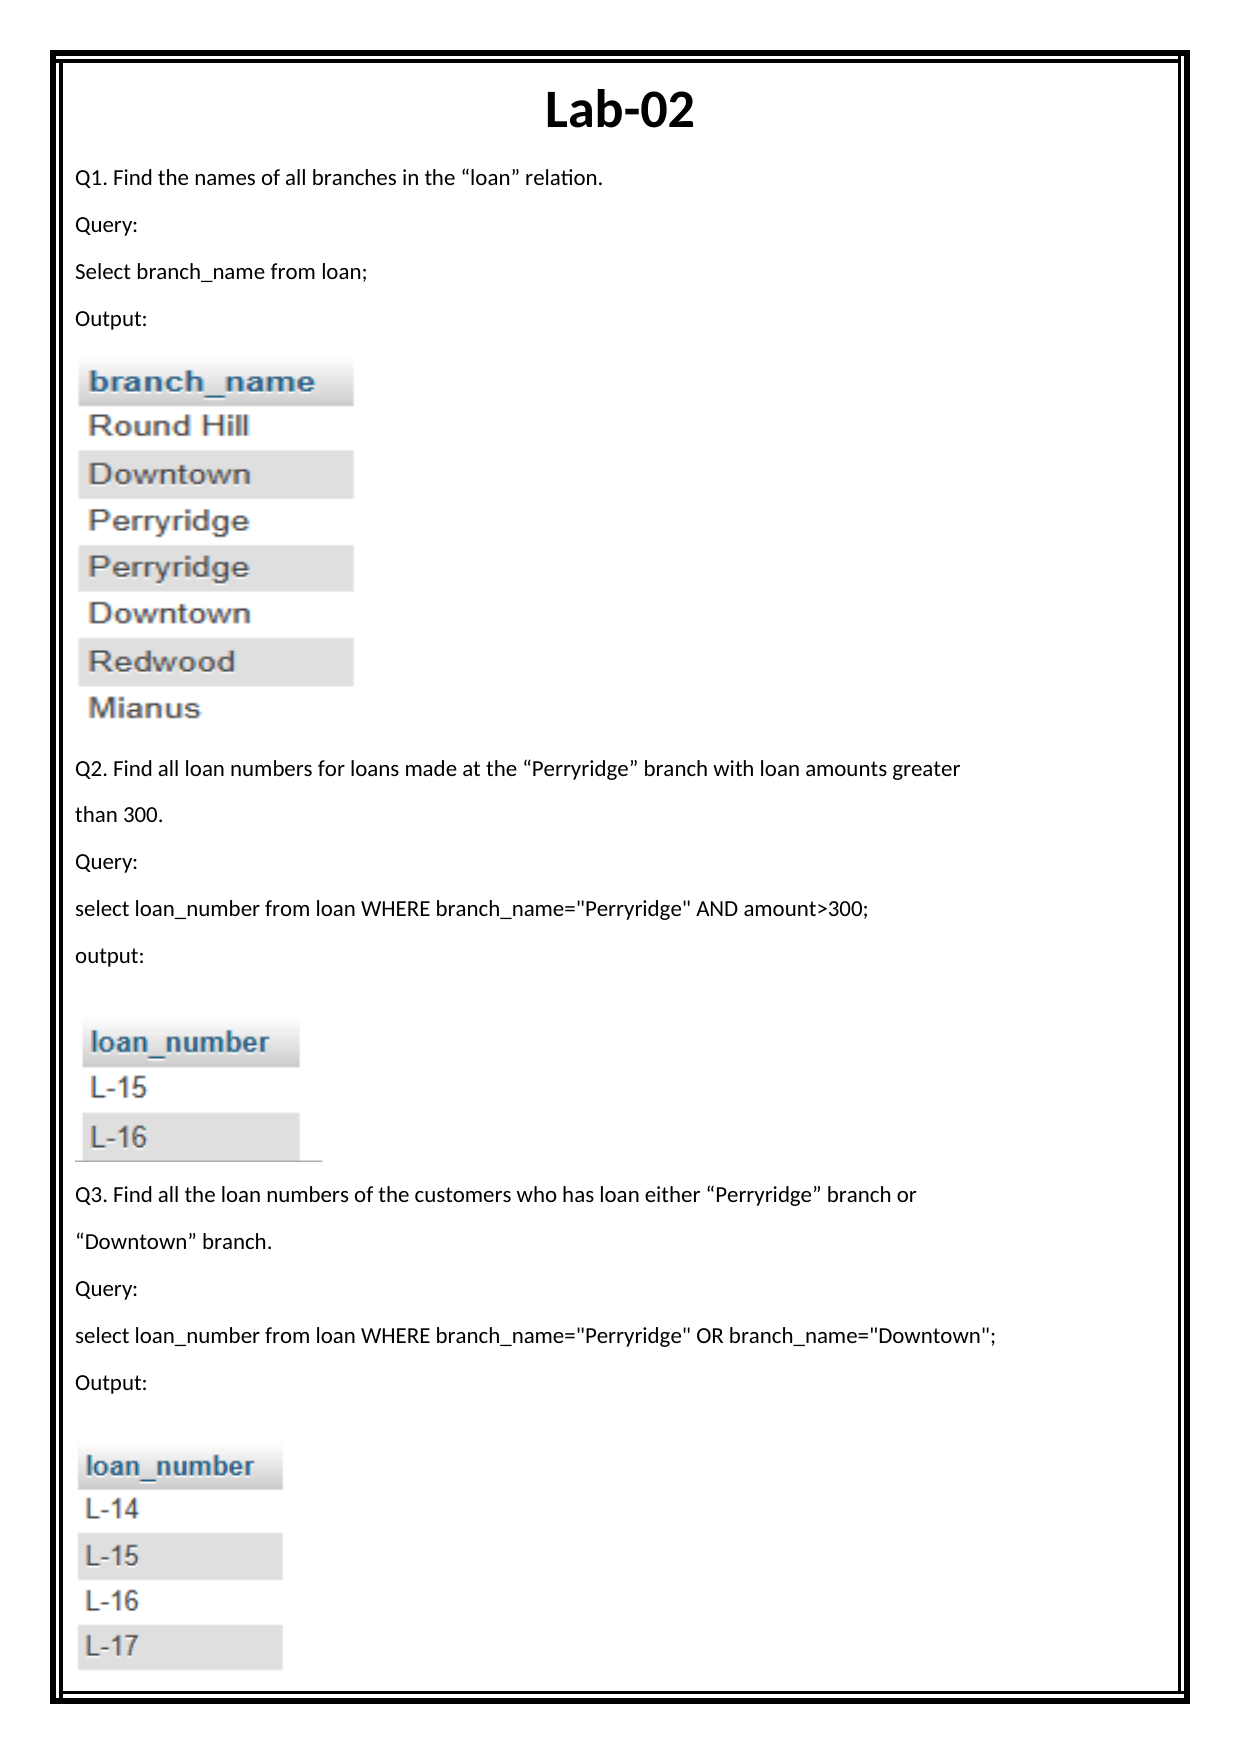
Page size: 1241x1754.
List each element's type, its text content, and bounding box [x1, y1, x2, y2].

text “Downtown” branch. [75, 1227, 1165, 1255]
text output: [75, 941, 1165, 969]
text Query: [75, 210, 1165, 238]
text Query: [75, 847, 1165, 876]
picture [75, 1414, 318, 1675]
picture [75, 988, 323, 1162]
text Output: [75, 1368, 1165, 1396]
text Q2. Find all loan numbers for loans made at the “Perryridge” branch with loan amounts greater [75, 754, 1165, 782]
text Select branch_name from loan; [75, 257, 1165, 285]
text Q1. Find the names of all branches in the “loan” relation. [75, 163, 1165, 191]
text select loan_number from loan WHERE branch_name="Perryridge" OR branch_name="Downtown"; [75, 1321, 1165, 1349]
text Lab-02 [75, 75, 1165, 141]
text select loan_number from loan WHERE branch_name="Perryridge" AND amount>300; [75, 894, 1165, 922]
picture [75, 350, 374, 735]
text Q3. Find all the loan numbers of the customers who has loan either “Perryridge” branch or [75, 1180, 1165, 1208]
text than 300. [75, 801, 1165, 829]
text Output: [75, 304, 1165, 332]
text Query: [75, 1274, 1165, 1302]
